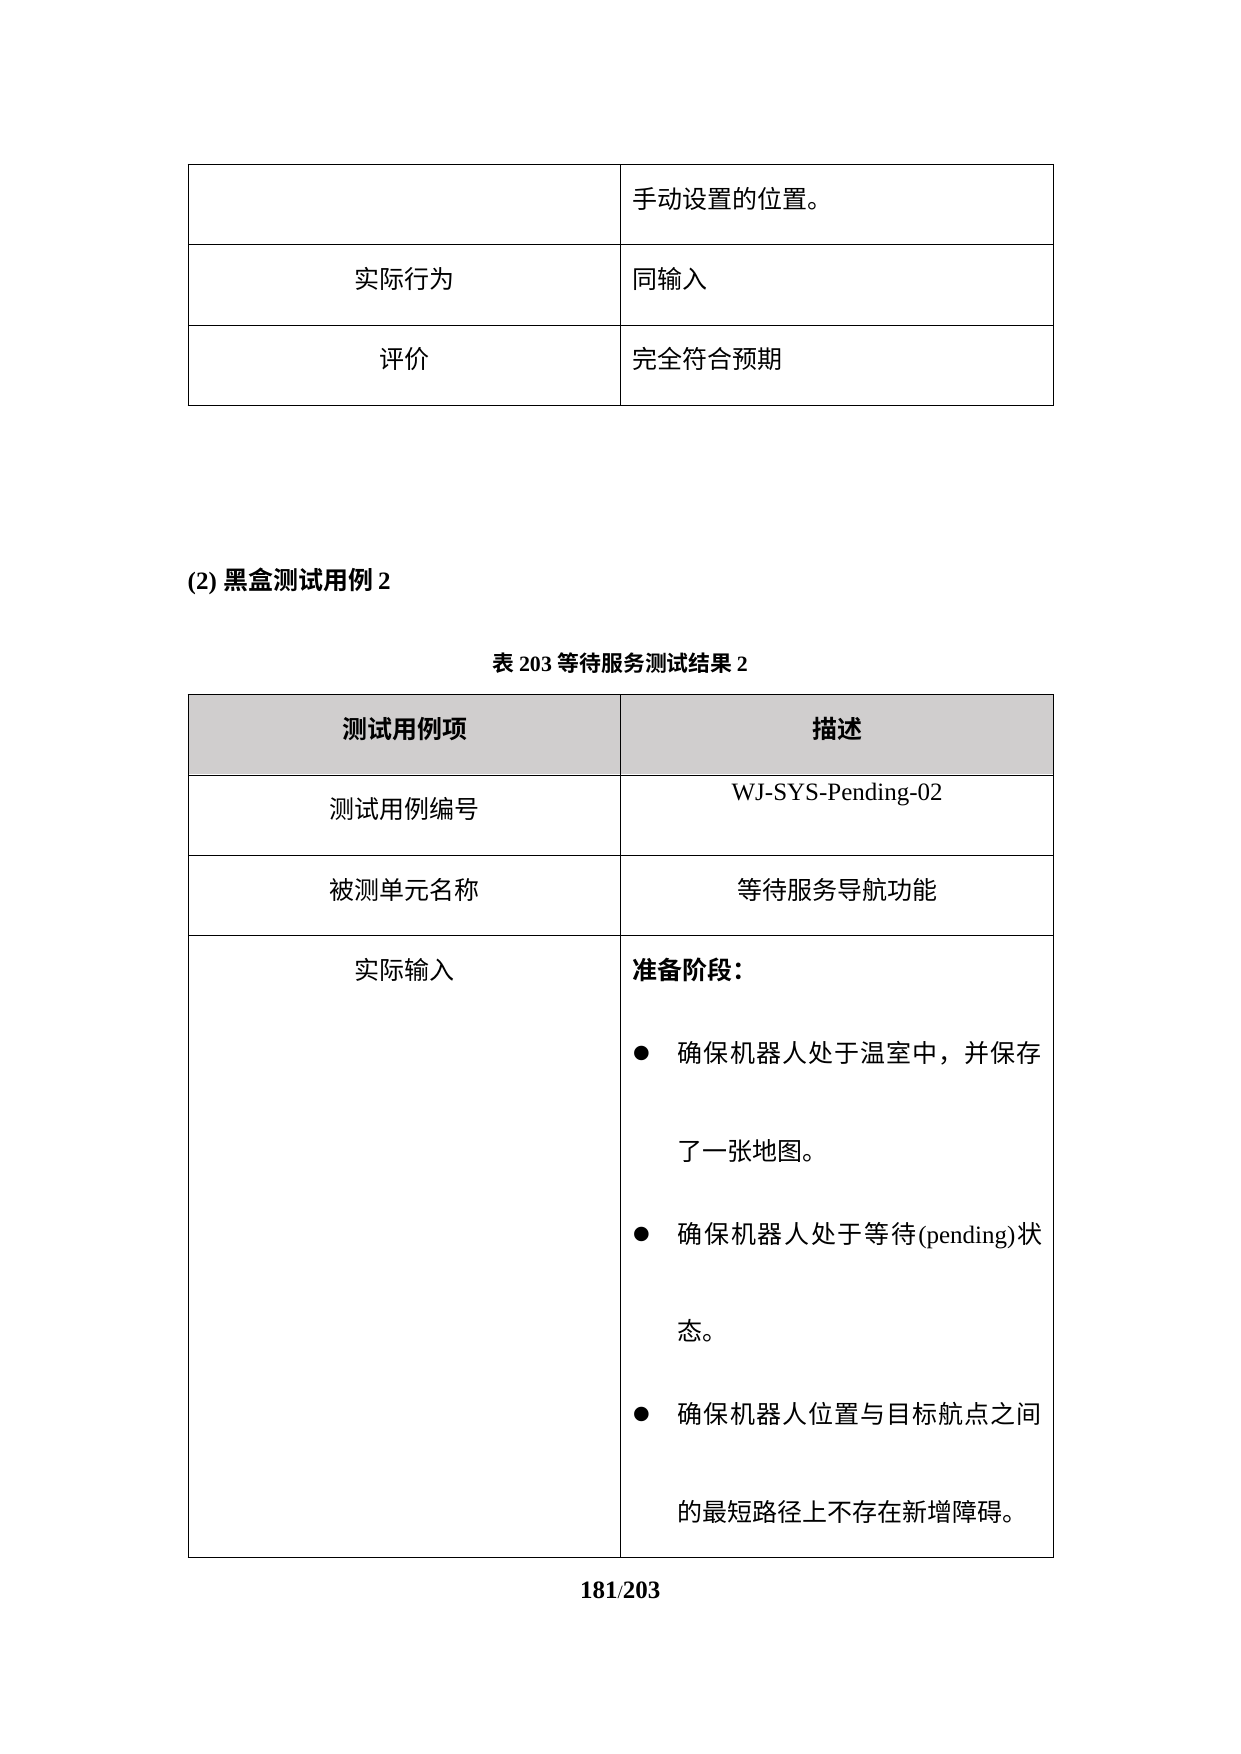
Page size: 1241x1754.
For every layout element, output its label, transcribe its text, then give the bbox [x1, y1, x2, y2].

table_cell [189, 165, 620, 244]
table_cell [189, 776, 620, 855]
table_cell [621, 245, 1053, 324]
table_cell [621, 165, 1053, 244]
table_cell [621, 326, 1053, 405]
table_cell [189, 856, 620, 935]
text (2) 黑盒测试用例2 [187, 546, 1053, 611]
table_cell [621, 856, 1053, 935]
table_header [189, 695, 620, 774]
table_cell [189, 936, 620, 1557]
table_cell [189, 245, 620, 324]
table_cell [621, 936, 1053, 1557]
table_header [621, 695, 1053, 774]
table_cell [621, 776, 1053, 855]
text 表203 等待服务测试结果2 [187, 646, 1053, 678]
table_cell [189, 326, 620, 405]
